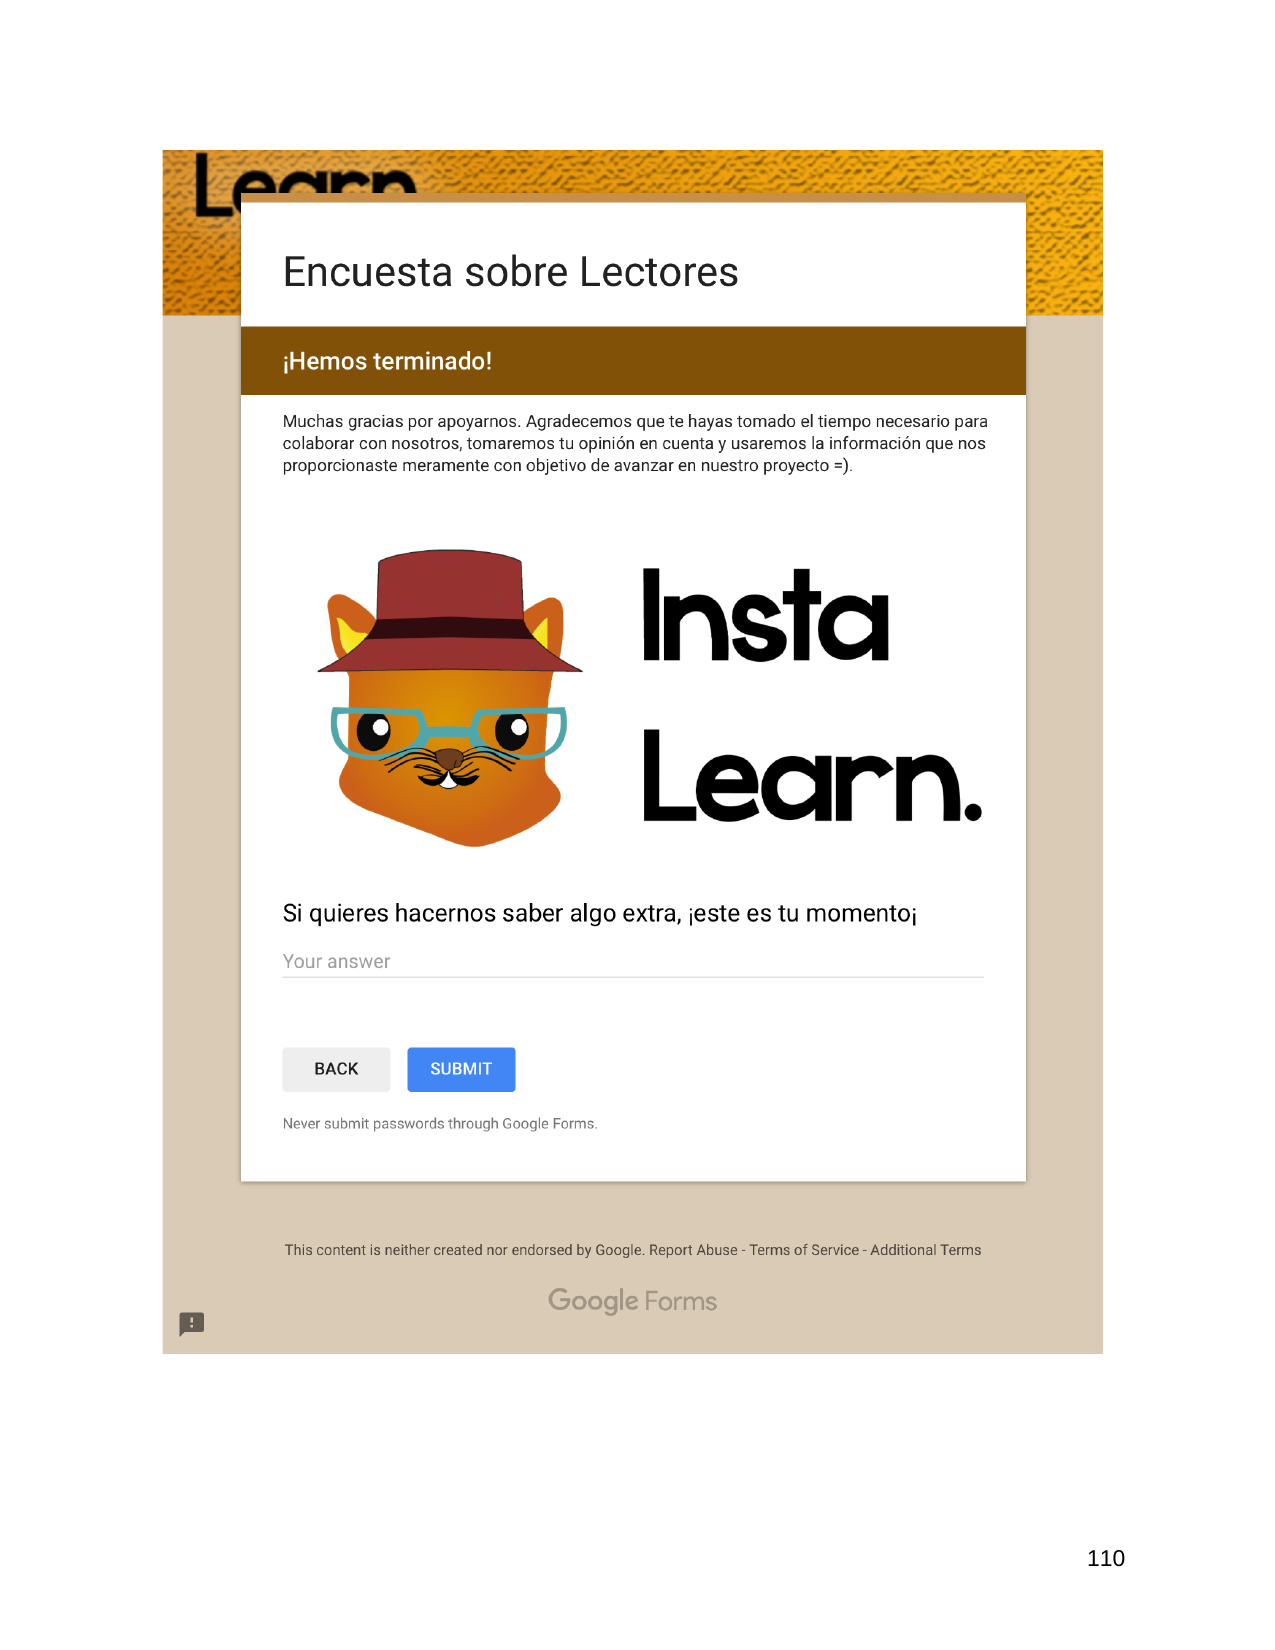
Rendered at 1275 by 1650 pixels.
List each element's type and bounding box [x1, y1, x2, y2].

picture [162, 150, 1103, 1354]
